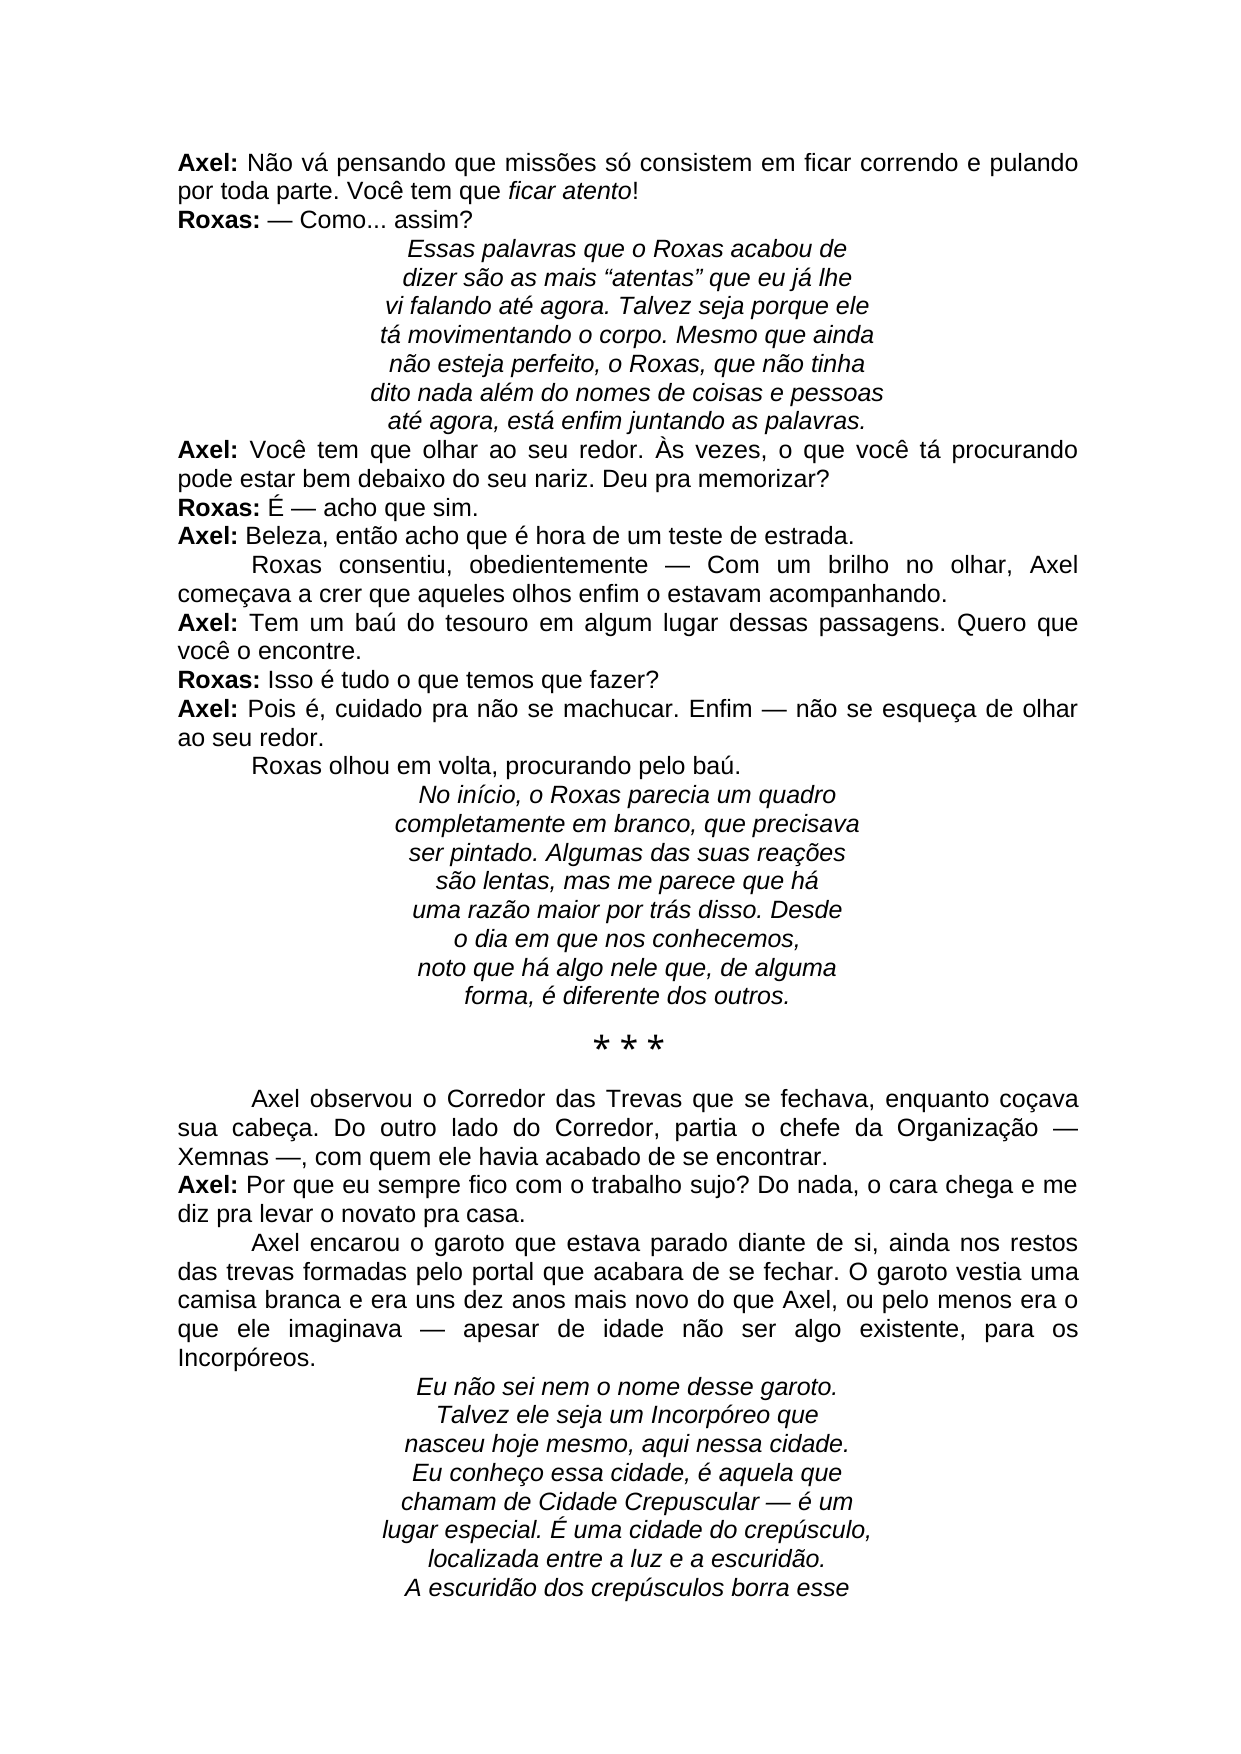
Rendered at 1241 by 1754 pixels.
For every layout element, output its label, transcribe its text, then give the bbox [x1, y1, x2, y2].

text Axel: Não vá pensando que missões só consistem em ficar correndo e pulando por toda parte. Você tem que ficar atento! [177, 148, 1080, 205]
text Roxas: Isso é tudo o que temos que fazer? [177, 665, 1080, 694]
text vi falando até agora. Talvez seja porque ele [177, 291, 1080, 320]
text No início, o Roxas parecia um quadro [177, 780, 1080, 809]
text forma, é diferente dos outros. [177, 981, 1080, 1010]
text Roxas consentiu, obedientemente — Com um brilho no olhar, Axel começava a crer que aqueles olhos enfim o estavam acompanhando. [177, 550, 1080, 608]
text Eu conheço essa cidade, é aquela que [177, 1458, 1080, 1487]
text Eu não sei nem o nome desse garoto. [177, 1372, 1080, 1401]
text nasceu hoje mesmo, aqui nessa cidade. [177, 1429, 1080, 1458]
text Roxas: É — acho que sim. [177, 493, 1080, 521]
text uma razão maior por trás disso. Desde [177, 895, 1080, 924]
text Axel observou o Corredor das Trevas que se fechava, enquanto coçava sua cabeça. Do outro lado do Corredor, partia o chefe da Organização — Xemnas —, com quem ele havia acabado de se encontrar. [177, 1084, 1080, 1171]
text dizer são as mais “atentas” que eu já lhe [177, 263, 1080, 291]
text Axel: Tem um baú do tesouro em algum lugar dessas passagens. Quero que você o encontre. [177, 608, 1080, 665]
text Roxas olhou em volta, procurando pelo baú. [177, 751, 1080, 780]
text Axel: Beleza, então acho que é hora de um teste de estrada. [177, 521, 1080, 550]
text até agora, está enfim juntando as palavras. [177, 406, 1080, 435]
text noto que há algo nele que, de alguma [177, 953, 1080, 981]
text dito nada além do nomes de coisas e pessoas [177, 378, 1080, 406]
text tá movimentando o corpo. Mesmo que ainda [177, 320, 1080, 349]
text Axel: Você tem que olhar ao seu redor. Às vezes, o que você tá procurando pode estar bem debaixo do seu nariz. Deu pra memorizar? [177, 435, 1080, 493]
text lugar especial. É uma cidade do crepúsculo, [177, 1516, 1080, 1544]
text chamam de Cidade Crepuscular — é um [177, 1487, 1080, 1516]
text o dia em que nos conhecemos, [177, 924, 1080, 953]
text não esteja perfeito, o Roxas, que não tinha [177, 349, 1080, 378]
text completamente em branco, que precisava [177, 809, 1080, 838]
text ser pintado. Algumas das suas reações [177, 838, 1080, 866]
text * * * [177, 1024, 1080, 1070]
text são lentas, mas me parece que há [177, 866, 1080, 895]
text Axel: Por que eu sempre fico com o trabalho sujo? Do nada, o cara chega e me diz pra levar o novato pra casa. [177, 1171, 1080, 1228]
text Essas palavras que o Roxas acabou de [177, 234, 1080, 263]
text Talvez ele seja um Incorpóreo que [177, 1401, 1080, 1429]
text localizada entre a luz e a escuridão. [177, 1544, 1080, 1573]
text A escuridão dos crepúsculos borra esse [177, 1573, 1080, 1602]
text Roxas: — Como... assim? [177, 205, 1080, 234]
text Axel: Pois é, cuidado pra não se machucar. Enfim — não se esqueça de olhar ao seu redor. [177, 694, 1080, 751]
text Axel encarou o garoto que estava parado diante de si, ainda nos restos das trevas formadas pelo portal que acabara de se fechar. O garoto vestia uma camisa branca e era uns dez anos mais novo do que Axel, ou pelo menos era o que ele imaginava — apesar de idade não ser algo existente, para os Incorpóreos. [177, 1228, 1080, 1372]
